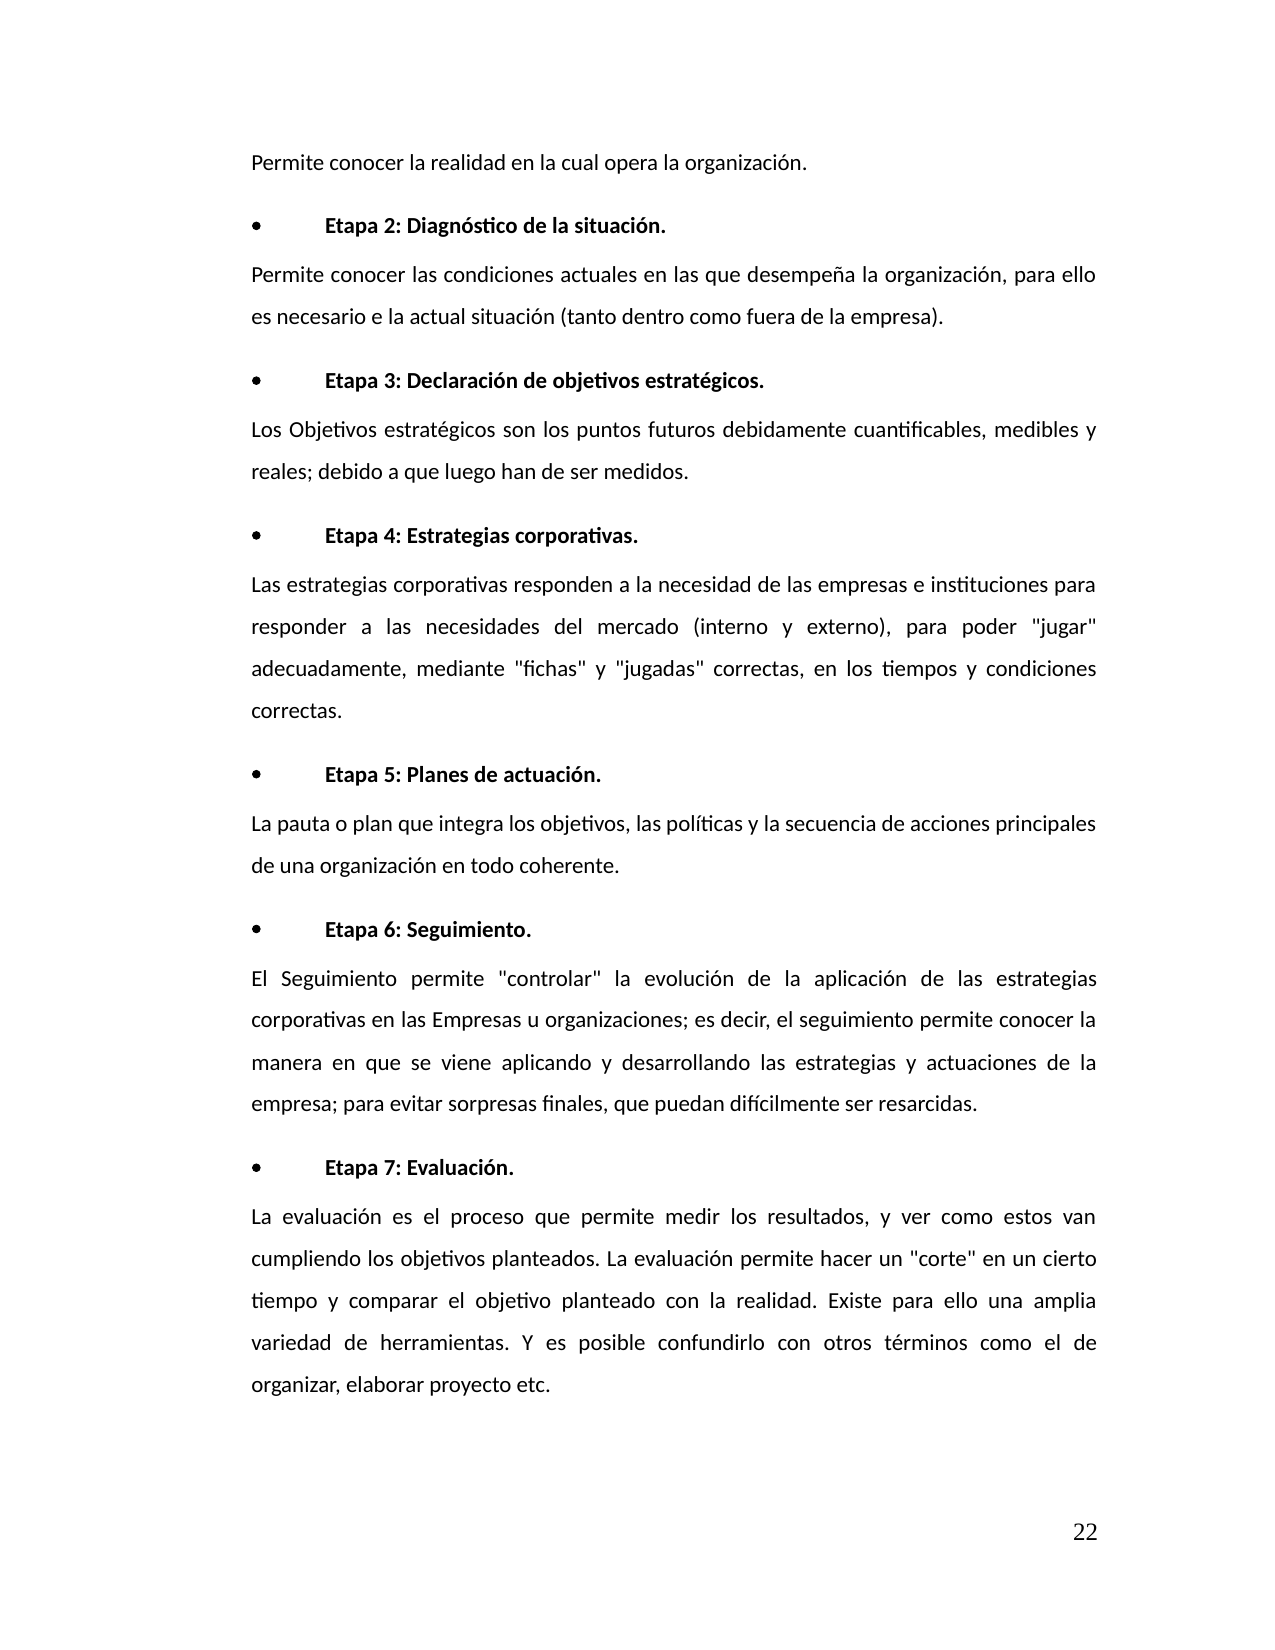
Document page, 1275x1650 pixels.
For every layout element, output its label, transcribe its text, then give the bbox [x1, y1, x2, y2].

text Permite conocer la realidad en la cual opera la organización. [251, 148, 1098, 176]
list Etapa 2: Diagnóstico de la situación. [252, 202, 1098, 240]
list Etapa 5: Planes de actuación. [252, 751, 1098, 788]
text La pauta o plan que integra los objetivos, las políticas y la secuencia de acciones principales de una organización en todo coherente. [251, 809, 1098, 879]
text Las estrategias corporativas responden a la necesidad de las empresas e instituciones para responder a las necesidades del mercado (interno y externo), para poder "jugar" adecuadamente, mediante "fichas" y "jugadas" correctas, en los tiempos y condiciones correctas. [251, 570, 1098, 724]
list Etapa 3: Declaración de objetivos estratégicos. [252, 357, 1098, 394]
text La evaluación es el proceso que permite medir los resultados, y ver como estos van cumpliendo los objetivos planteados. La evaluación permite hacer un "corte" en un cierto tiempo y comparar el objetivo planteado con la realidad. Existe para ello una amplia variedad de herramientas. Y es posible confundirlo con otros términos como el de organizar, elaborar proyecto etc. [251, 1202, 1098, 1398]
text El Seguimiento permite "controlar" la evolución de la aplicación de las estrategias corporativas en las Empresas u organizaciones; es decir, el seguimiento permite conocer la manera en que se viene aplicando y desarrollando las estrategias y actuaciones de la empresa; para evitar sorpresas finales, que puedan difícilmente ser resarcidas. [251, 964, 1098, 1118]
list Etapa 6: Seguimiento. [252, 905, 1098, 943]
text Permite conocer las condiciones actuales en las que desempeña la organización, para ello es necesario e la actual situación (tanto dentro como fuera de la empresa). [251, 261, 1098, 331]
list Etapa 7: Evaluación. [252, 1144, 1098, 1182]
text Los Objetivos estratégicos son los puntos futuros debidamente cuantificables, medibles y reales; debido a que luego han de ser medidos. [251, 415, 1098, 485]
list Etapa 4: Estrategias corporativas. [252, 512, 1098, 549]
